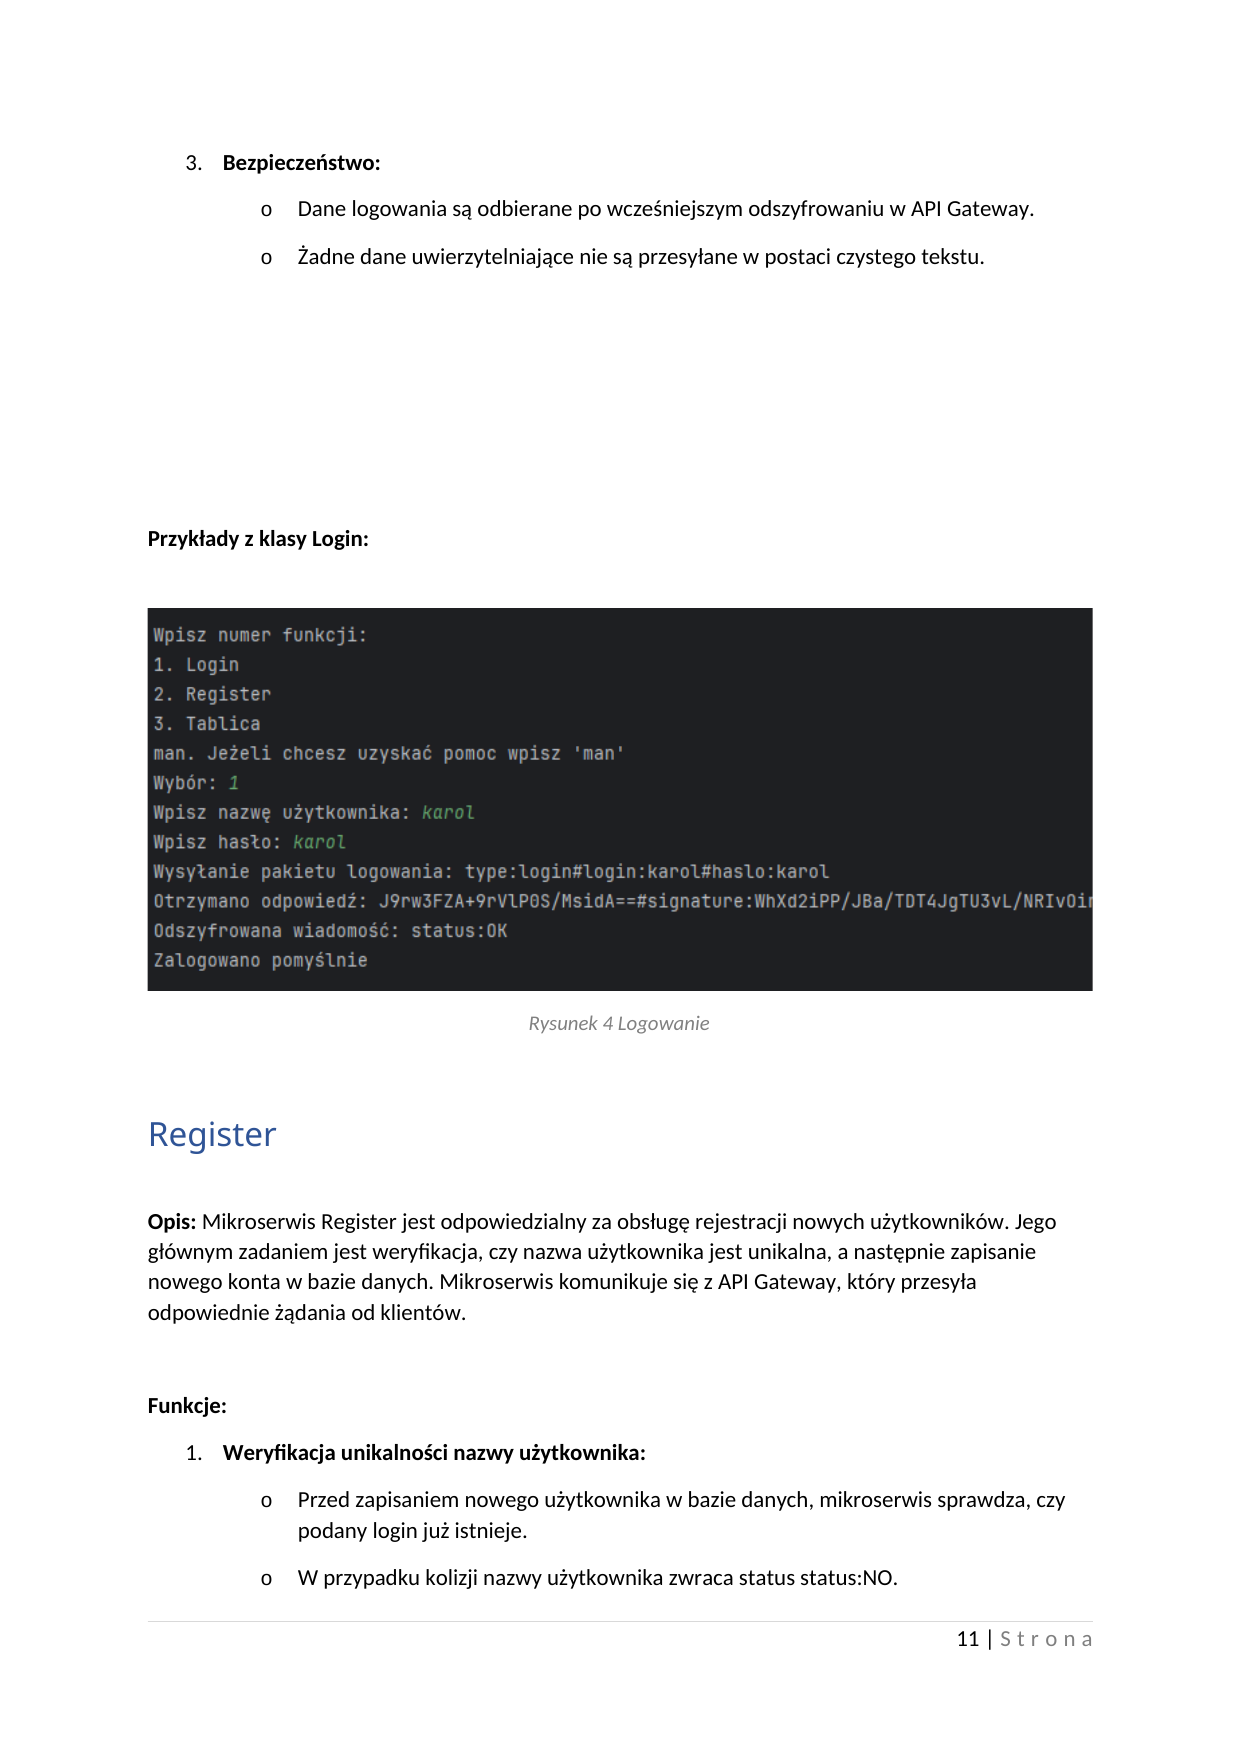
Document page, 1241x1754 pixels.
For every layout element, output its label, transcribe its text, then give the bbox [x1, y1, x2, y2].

list Dane logowania są odbierane po wcześniejszym odszyfrowaniu w API Gateway. [260, 194, 1093, 223]
text Opis: Mikroserwis Register jest odpowiedzialny za obsługę rejestracji nowych użytkowników. Jego głównym zadaniem jest weryfikacja, czy nazwa użytkownika jest unikalna, a następnie zapisanie nowego konta w bazie danych. Mikroserwis komunikuje się z API Gateway, który przesyła odpowiednie żądania od klientów. [148, 1207, 1093, 1326]
list Przed zapisaniem nowego użytkownika w bazie danych, mikroserwis sprawdza, czy podany login już istnieje. [260, 1485, 1093, 1544]
list W przypadku kolizji nazwy użytkownika zwraca status status:NO. [260, 1563, 1093, 1591]
picture [147, 608, 1093, 991]
text Przykłady z klasy Login: [148, 524, 1093, 552]
list Żadne dane uwierzytelniające nie są przesyłane w postaci czystego tekstu. [260, 242, 1093, 270]
text Rysunek 4 Logowanie [148, 1010, 1093, 1035]
text Funkcje: [148, 1391, 1093, 1419]
subtitle Register [148, 1111, 1093, 1157]
list Bezpieczeństwo: [185, 148, 1093, 176]
list Weryfikacja unikalności nazwy użytkownika: [185, 1438, 1093, 1466]
